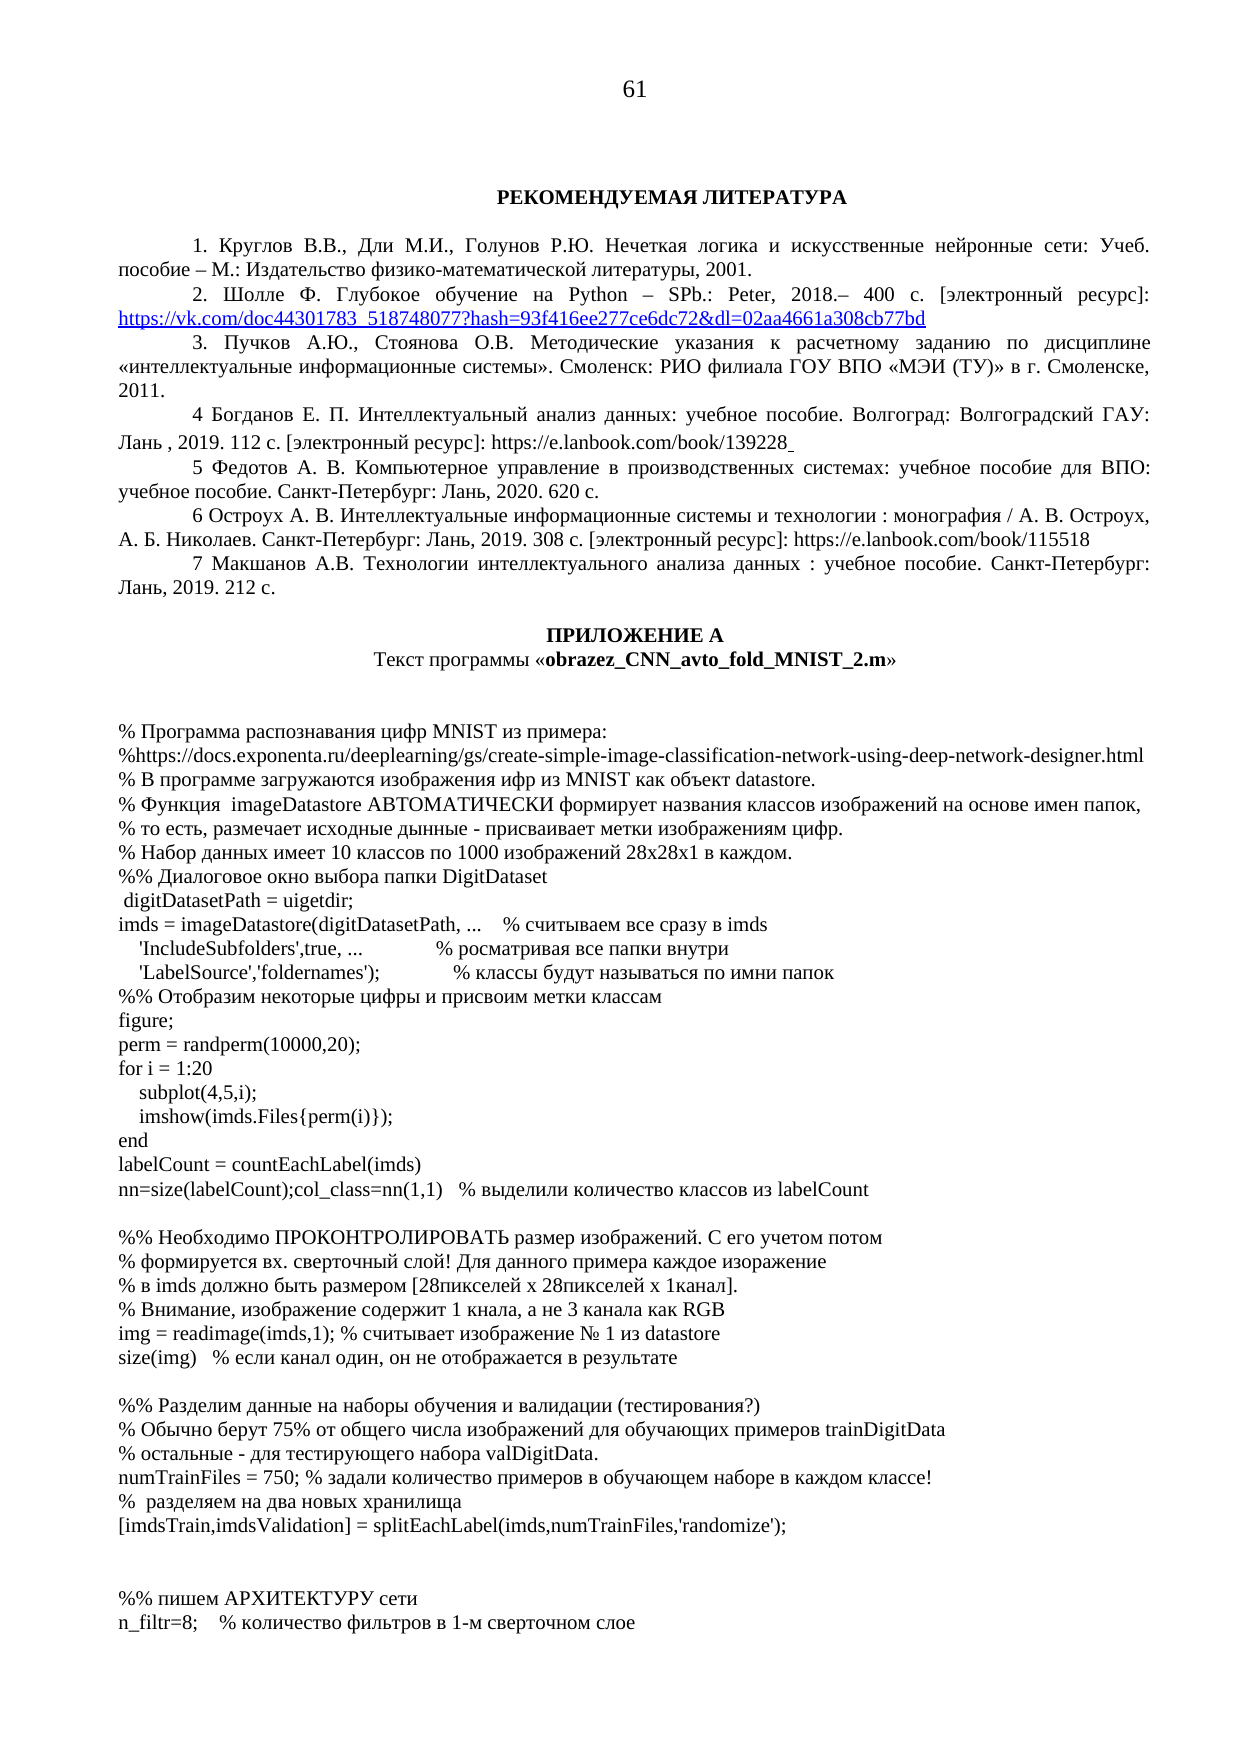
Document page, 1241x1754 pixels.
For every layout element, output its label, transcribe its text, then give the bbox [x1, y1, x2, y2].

text % Функция imageDatastore АВТОМАТИЧЕСКИ формирует названия классов изображений на основе имен папок, [118, 791, 1152, 816]
text ПРИЛОЖЕНИЕ А [118, 623, 1152, 647]
text 3. Пучков А.Ю., Стоянова О.В. Методические указания к расчетному заданию по дисциплине «интеллектуальные информационные системы». Смоленск: РИО филиала ГОУ ВПО «МЭИ (ТУ)» в г. Смоленске, 2011. [118, 329, 1152, 402]
text 5 Федотов А. В. Компьютерное управление в производственных системах: учебное пособие для ВПО: учебное пособие. Санкт-Петербург: Лань, 2020. 620 с. [118, 454, 1152, 503]
text numTrainFiles = 750; % задали количество примеров в обучающем наборе в каждом классе! [118, 1465, 1152, 1489]
text % Внимание, изображение содержит 1 кнала, а не 3 канала как RGB [118, 1297, 1152, 1321]
text %https://docs.exponenta.ru/deeplearning/gs/create-simple-image-classification-network-using-deep-network-designer.html [118, 743, 1152, 767]
text РЕКОМЕНДУЕМАЯ ЛИТЕРАТУРА [118, 185, 1152, 209]
text digitDatasetPath = uigetdir; [118, 888, 1152, 912]
text 'IncludeSubfolders',true, ... % росматривая все папки внутри [118, 936, 1152, 960]
text % Программа распознавания цифр MNIST из примера: [118, 719, 1152, 743]
text % В программе загружаются изображения ифр из MNIST как объект datastore. [118, 767, 1152, 791]
text %% Отобразим некоторые цифры и присвоим метки классам [118, 984, 1152, 1008]
text % Обычно берут 75% от общего числа изображений для обучающих примеров trainDigitData [118, 1417, 1152, 1441]
text %% Диалоговое окно выбора папки DigitDataset [118, 864, 1152, 888]
text % Набор данных имеет 10 классов по 1000 изображений 28x28x1 в каждом. [118, 839, 1152, 864]
text Текст программы «obrazez_CNN_avto_fold_MNIST_2.m» [118, 647, 1152, 671]
text %% Необходимо ПРОКОНТРОЛИРОВАТЬ размер изображений. С его учетом потом [118, 1224, 1152, 1249]
text n_filtr=8; % количество фильтров в 1-м сверточном слое [118, 1609, 1152, 1634]
text % в imds должно быть размером [28пикселей х 28пикселей х 1канал]. [118, 1273, 1152, 1297]
text %% Разделим данные на наборы обучения и валидации (тестирования?) [118, 1393, 1152, 1417]
text 1. Круглов В.В., Дли М.И., Голунов Р.Ю. Нечеткая логика и искусственные нейронные сети: Учеб. пособие – М.: Издательство физико-математической литературы, 2001. [118, 233, 1152, 281]
text subplot(4,5,i); [118, 1080, 1152, 1104]
text nn=size(labelCount);col_class=nn(1,1) % выделили количество классов из labelCount [118, 1176, 1152, 1201]
text 4 Богданов Е. П. Интеллектуальный анализ данных: учебное пособие. Волгоград: Волгоградский ГАУ: Лань , 2019. 112 с. [электронный ресурс]: https://e.lanbook.com/book/139228 [118, 402, 1152, 454]
text % остальные - для тестирующего набора valDigitData. [118, 1441, 1152, 1465]
text img = readimage(imds,1); % считывает изображение № 1 из datastore [118, 1321, 1152, 1345]
text 2. Шолле Ф. Глубокое обучение на Python – SPb.: Peter, 2018.– 400 с. [электронный ресурс]: https://vk.com/doc44301783_518748077?hash=93f416ee277ce6dc72&dl=02aa4661a308cb77bd [118, 281, 1152, 329]
text % то есть, размечает исходные дынные - присваивает метки изображениям цифр. [118, 816, 1152, 839]
text size(img) % если канал один, он не отображается в результате [118, 1345, 1152, 1369]
text %% пишем АРХИТЕКТУРУ сети [118, 1586, 1152, 1609]
text imds = imageDatastore(digitDatasetPath, ... % считываем все сразу в imds [118, 912, 1152, 936]
text for i = 1:20 [118, 1056, 1152, 1080]
text perm = randperm(10000,20); [118, 1032, 1152, 1056]
text labelCount = countEachLabel(imds) [118, 1152, 1152, 1176]
text % разделяем на два новых хранилища [118, 1489, 1152, 1513]
text % формируется вх. сверточный слой! Для данного примера каждое изоражение [118, 1249, 1152, 1273]
text imshow(imds.Files{perm(i)}); [118, 1104, 1152, 1128]
text end [118, 1128, 1152, 1152]
text 6 Остроух А. В. Интеллектуальные информационные системы и технологии : монография / А. В. Остроух, А. Б. Николаев. Санкт-Петербург: Лань, 2019. 308 с. [электронный ресурс]: https://e.lanbook.com/book/115518 [118, 503, 1152, 551]
text 7 Макшанов А.В. Технологии интеллектуального анализа данных : учебное пособие. Санкт-Петербург: Лань, 2019. 212 с. [118, 551, 1152, 599]
text figure; [118, 1008, 1152, 1032]
text 'LabelSource','foldernames'); % классы будут называться по имни папок [118, 960, 1152, 984]
text [imdsTrain,imdsValidation] = splitEachLabel(imds,numTrainFiles,'randomize'); [118, 1513, 1152, 1537]
